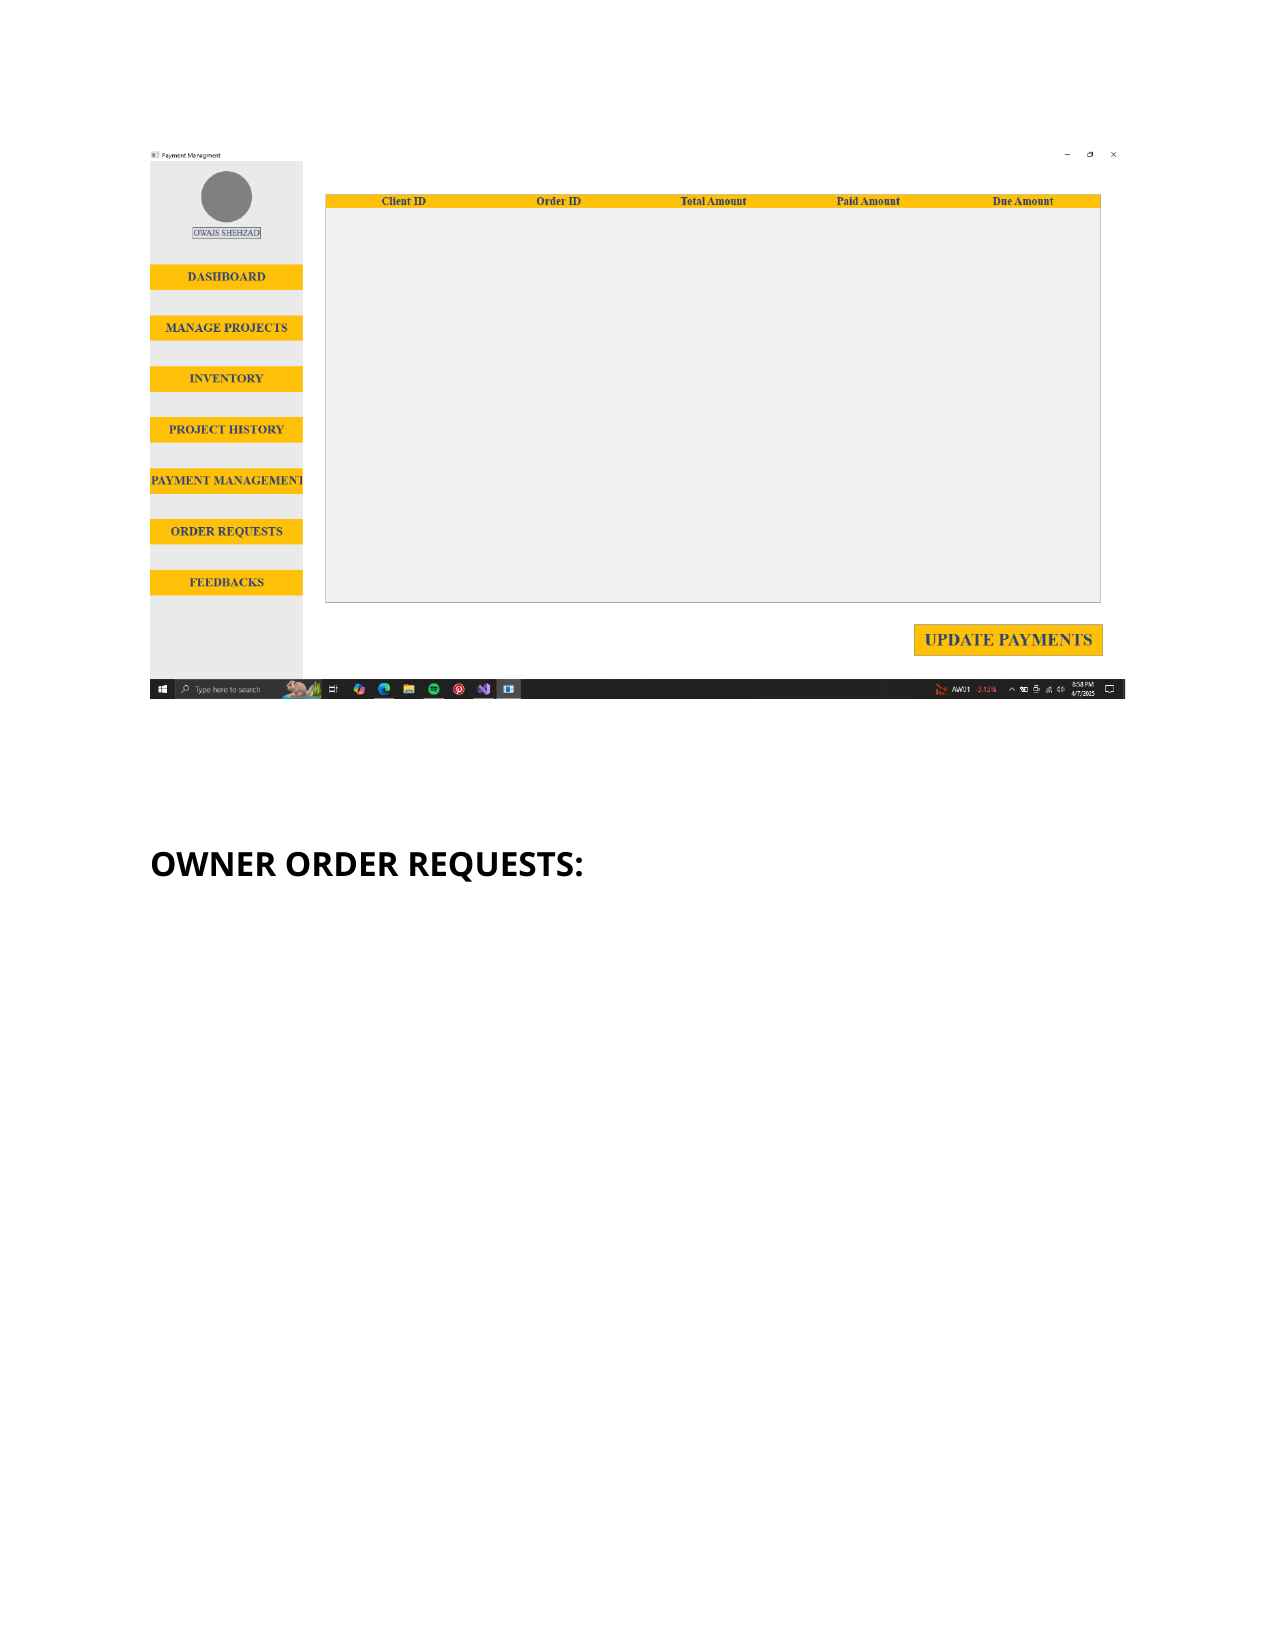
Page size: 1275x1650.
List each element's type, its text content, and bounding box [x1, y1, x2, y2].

picture [150, 150, 1125, 699]
text OWNER ORDER REQUESTS: [150, 789, 1125, 887]
